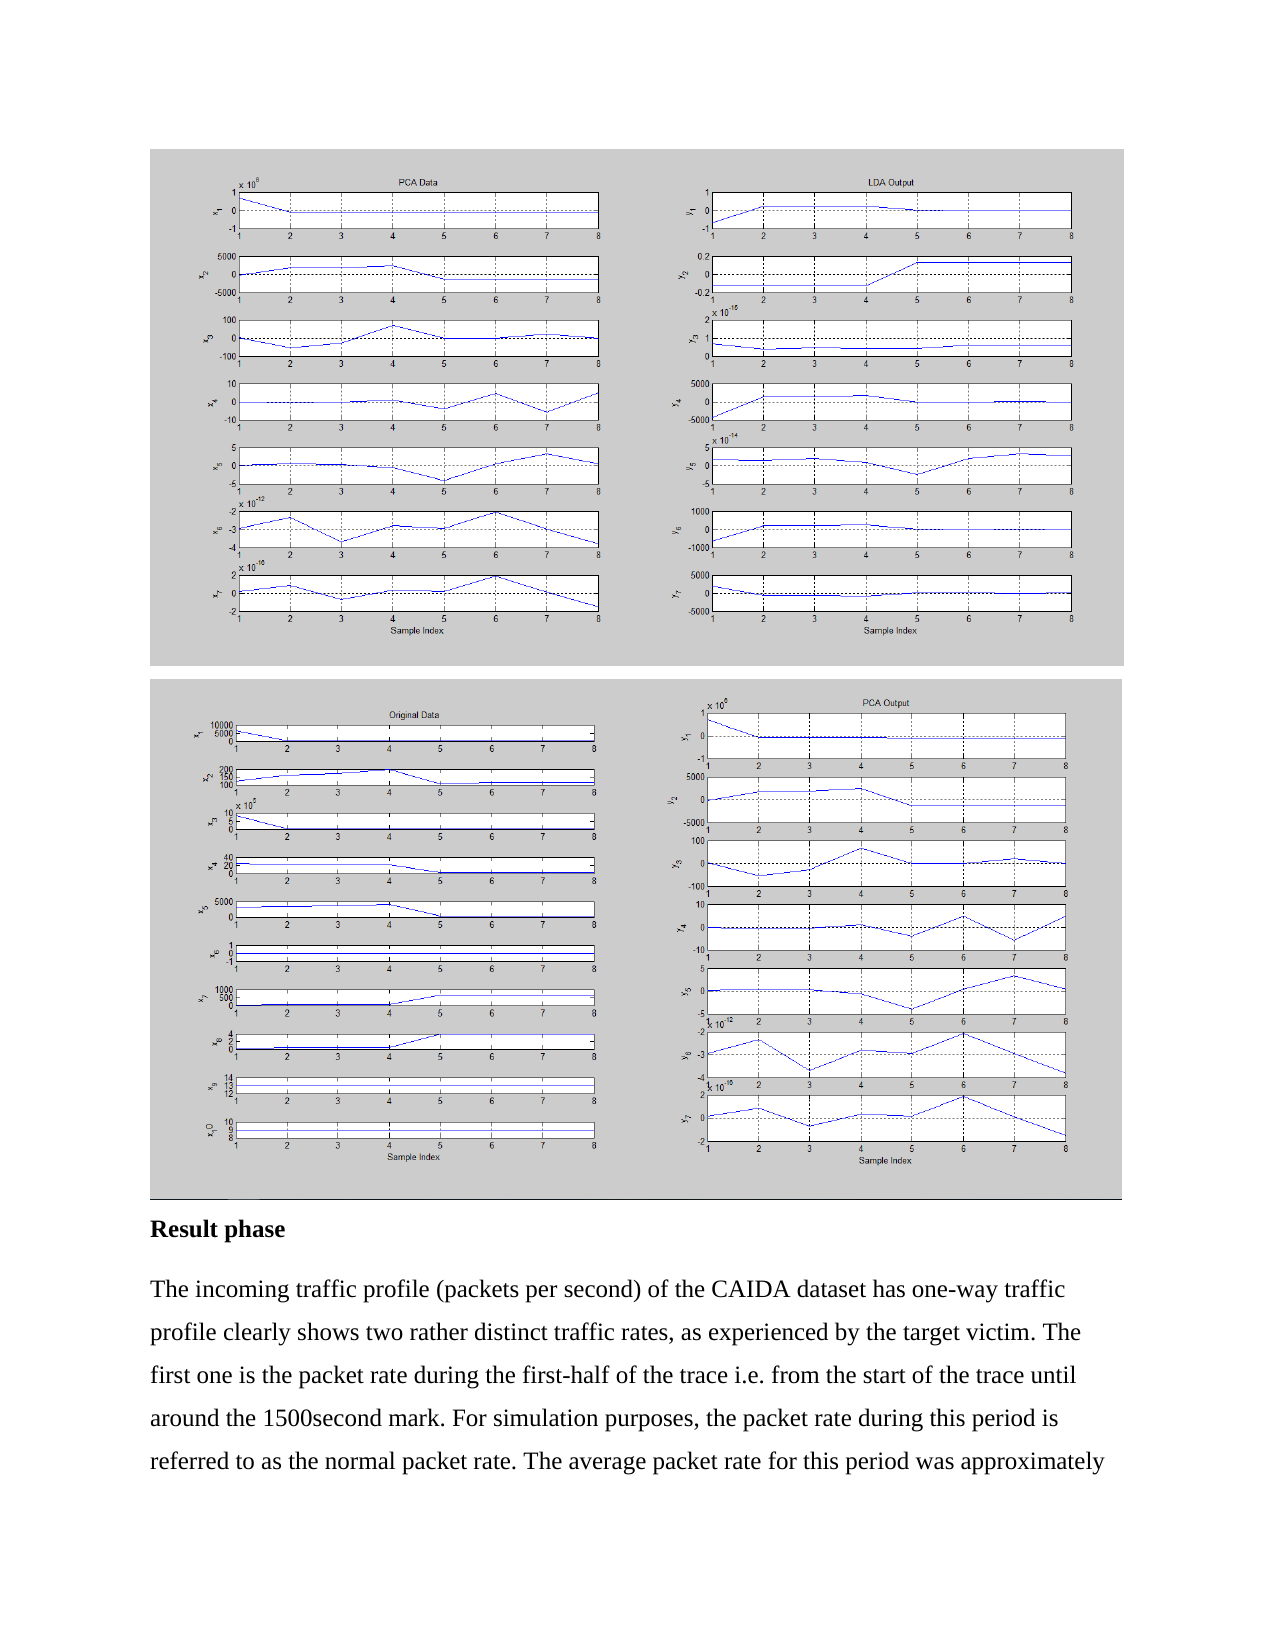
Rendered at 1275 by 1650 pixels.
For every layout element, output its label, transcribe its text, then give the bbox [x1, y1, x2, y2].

text Result phase [150, 1214, 1125, 1243]
picture [150, 149, 1124, 666]
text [150, 1274, 1125, 1475]
picture [150, 679, 1122, 1200]
